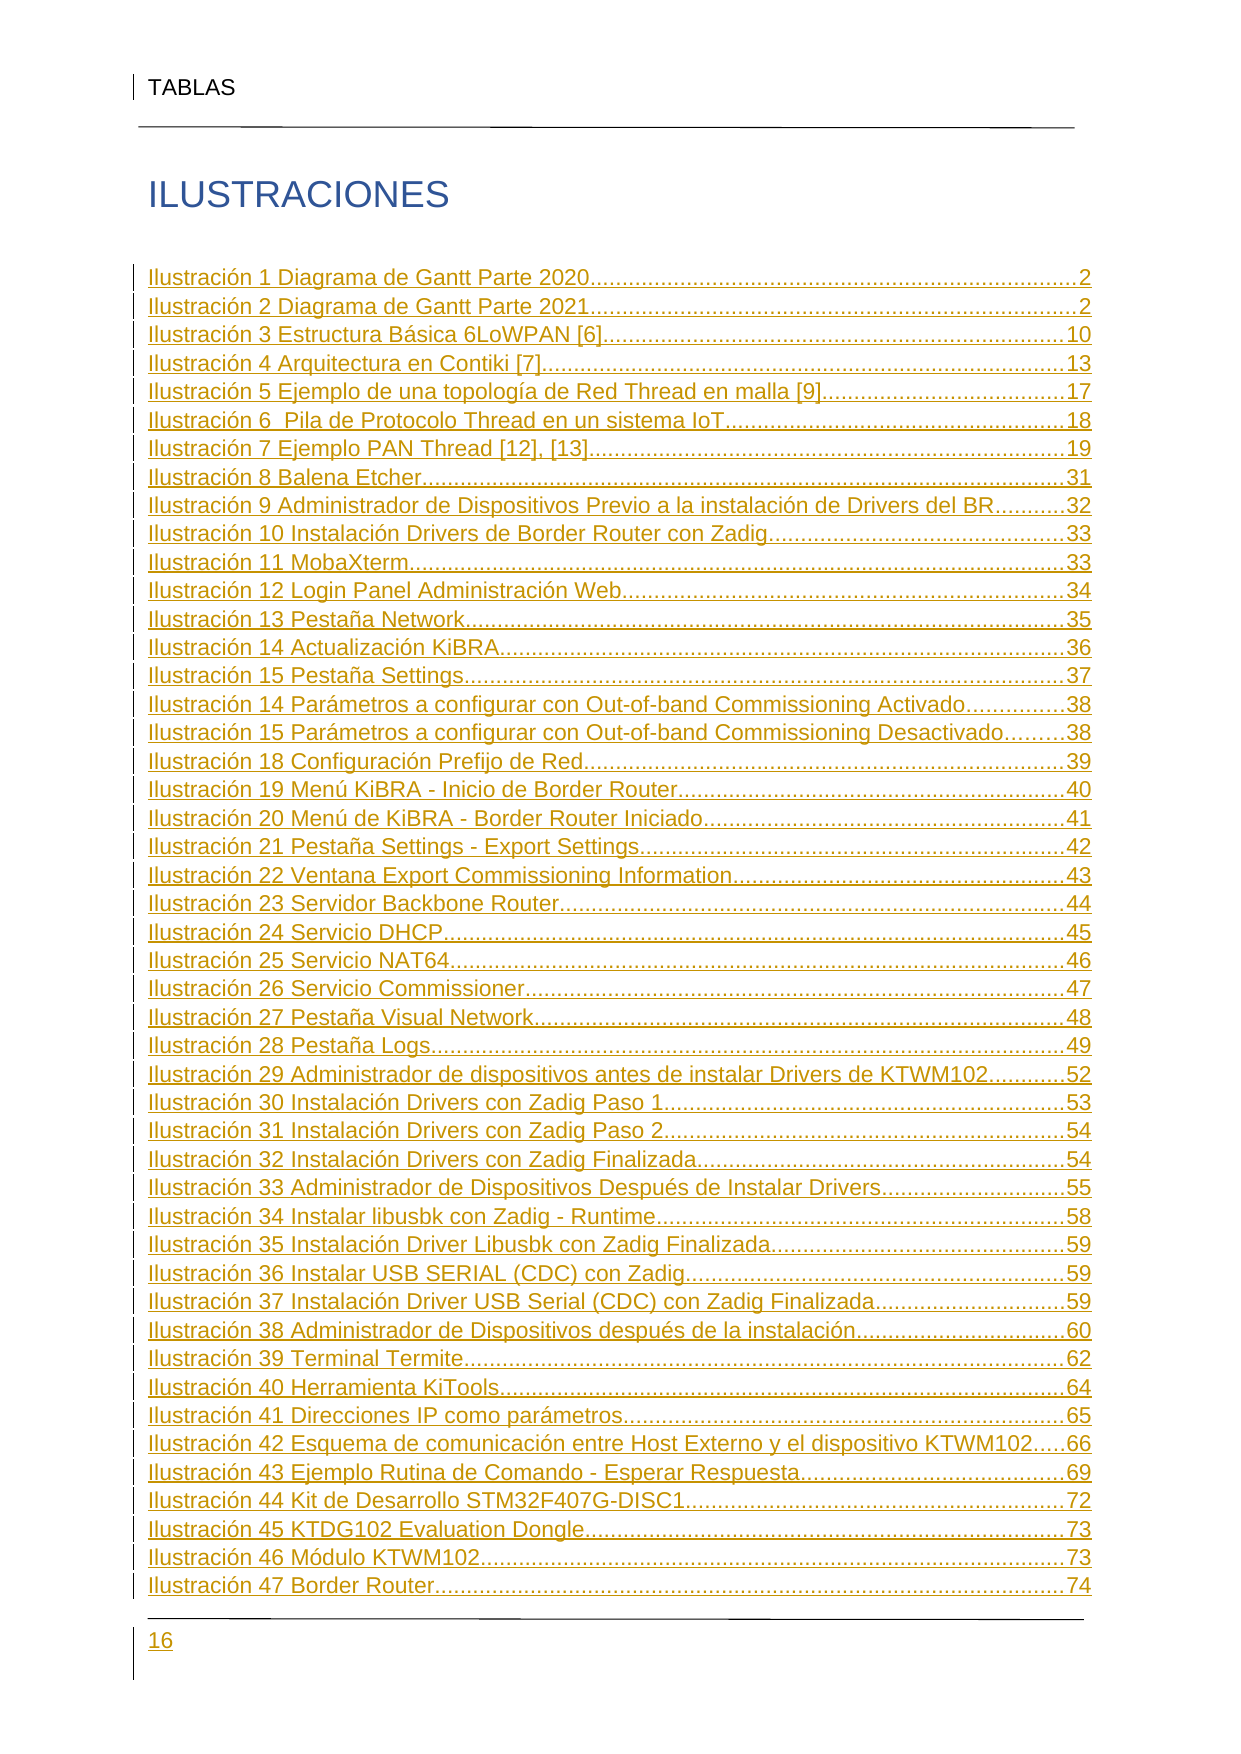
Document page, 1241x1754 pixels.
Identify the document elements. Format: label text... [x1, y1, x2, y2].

subtitle ILUSTRACIONES [148, 173, 1092, 216]
